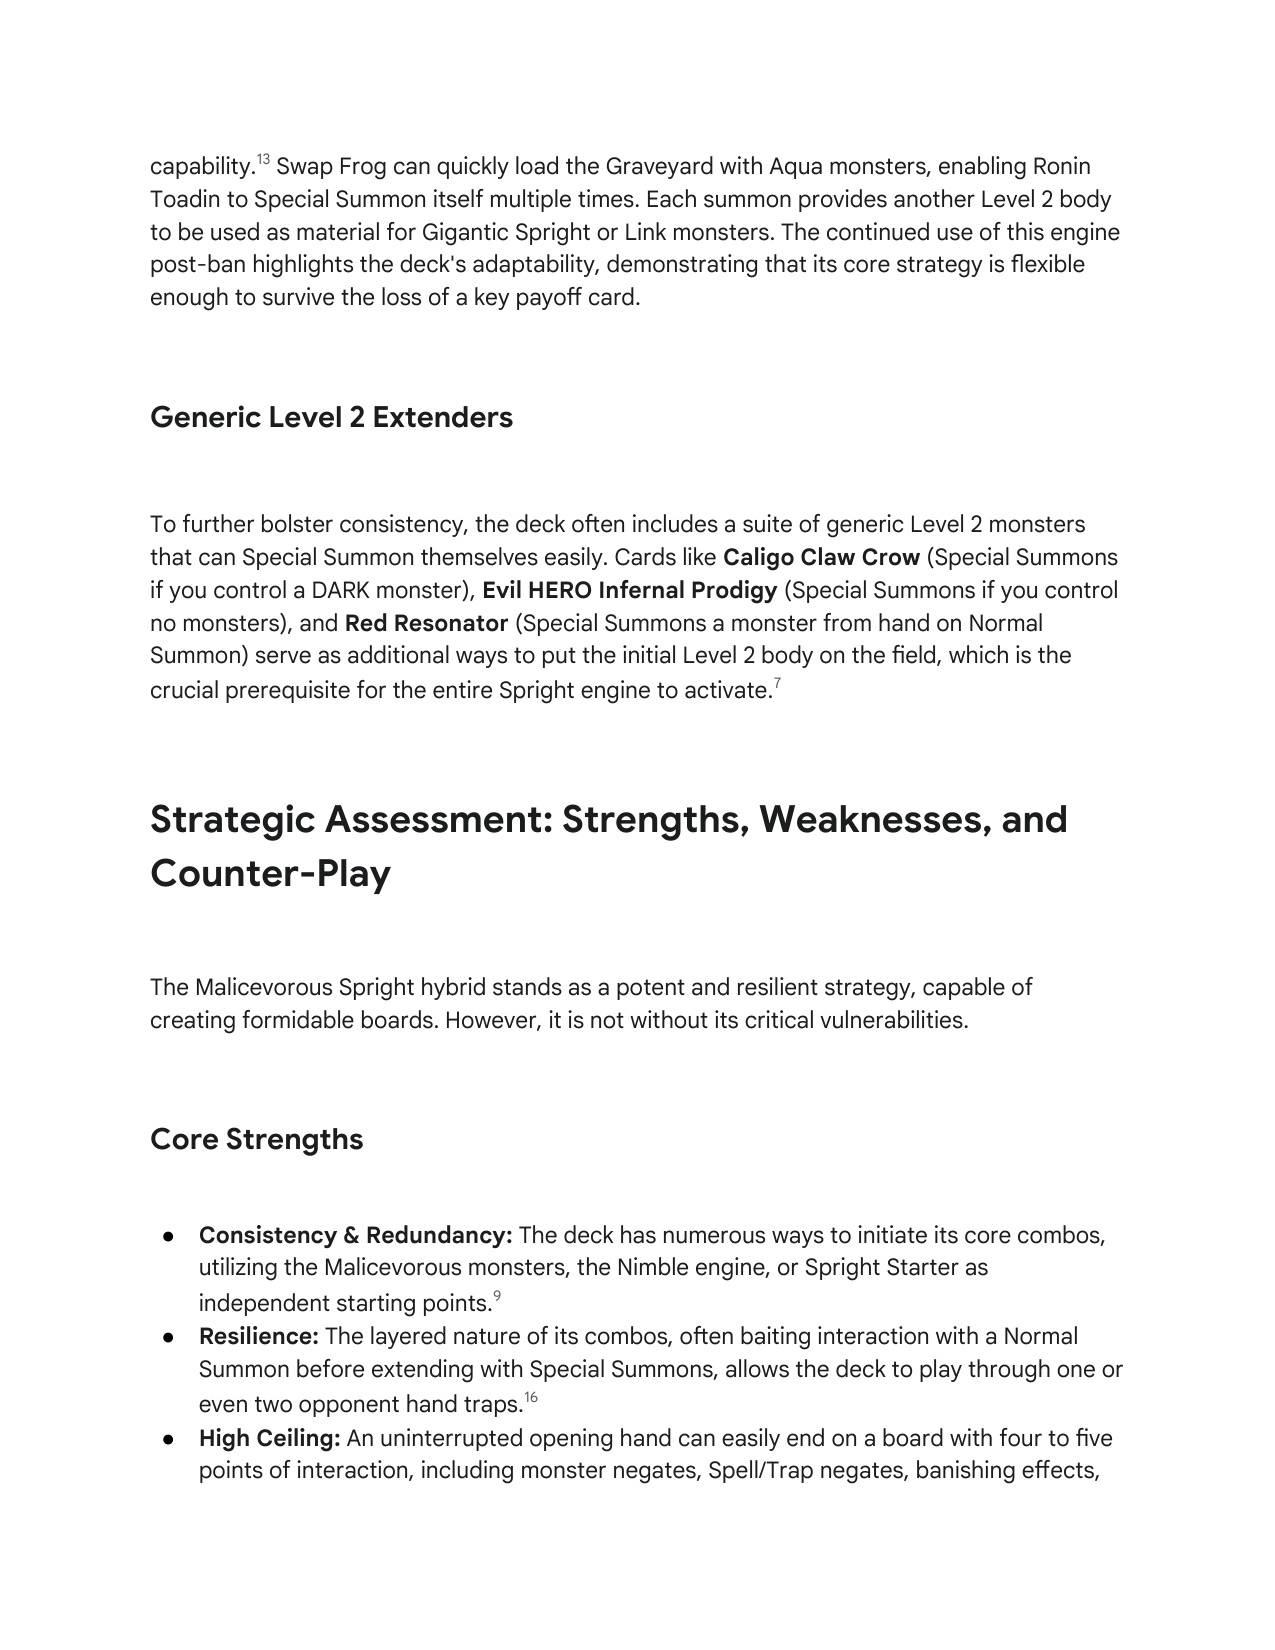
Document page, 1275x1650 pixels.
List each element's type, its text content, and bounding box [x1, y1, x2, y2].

list Consistency & Redundancy: The deck has numerous ways to initiate its core combos, utilizing the Malicevorous monsters, the Nimble engine, or Spright Starter as independent starting points.9 [161, 1221, 1125, 1318]
text The Malicevorous Spright hybrid stands as a potent and resilient strategy, capable of creating formidable boards. However, it is not without its critical vulnerabilities. [150, 973, 1125, 1035]
text To further bolster consistency, the deck often includes a suite of generic Level 2 monsters that can Special Summon themselves easily. Cards like Caligo Claw Crow (Special Summons if you control a DARK monster), Evil HERO Infernal Prodigy (Special Summons if you control no monsters), and Red Resonator (Special Summons a monster from hand on Normal Summon) serve as additional ways to put the initial Level 2 body on the field, which is the crucial prerequisite for the entire Spright engine to activate.7 [150, 511, 1125, 706]
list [161, 1424, 1125, 1486]
subtitle Strategic Assessment: Strengths, Weaknesses, and Counter-Play [150, 796, 1125, 897]
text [150, 150, 1125, 312]
subtitle Generic Level 2 Extenders [150, 399, 1125, 435]
subtitle Core Strengths [150, 1122, 1125, 1158]
list Resilience: The layered nature of its combos, often baiting interaction with a Normal Summon before extending with Special Summons, allows the deck to play through one or even two opponent hand traps.16 [161, 1322, 1125, 1420]
